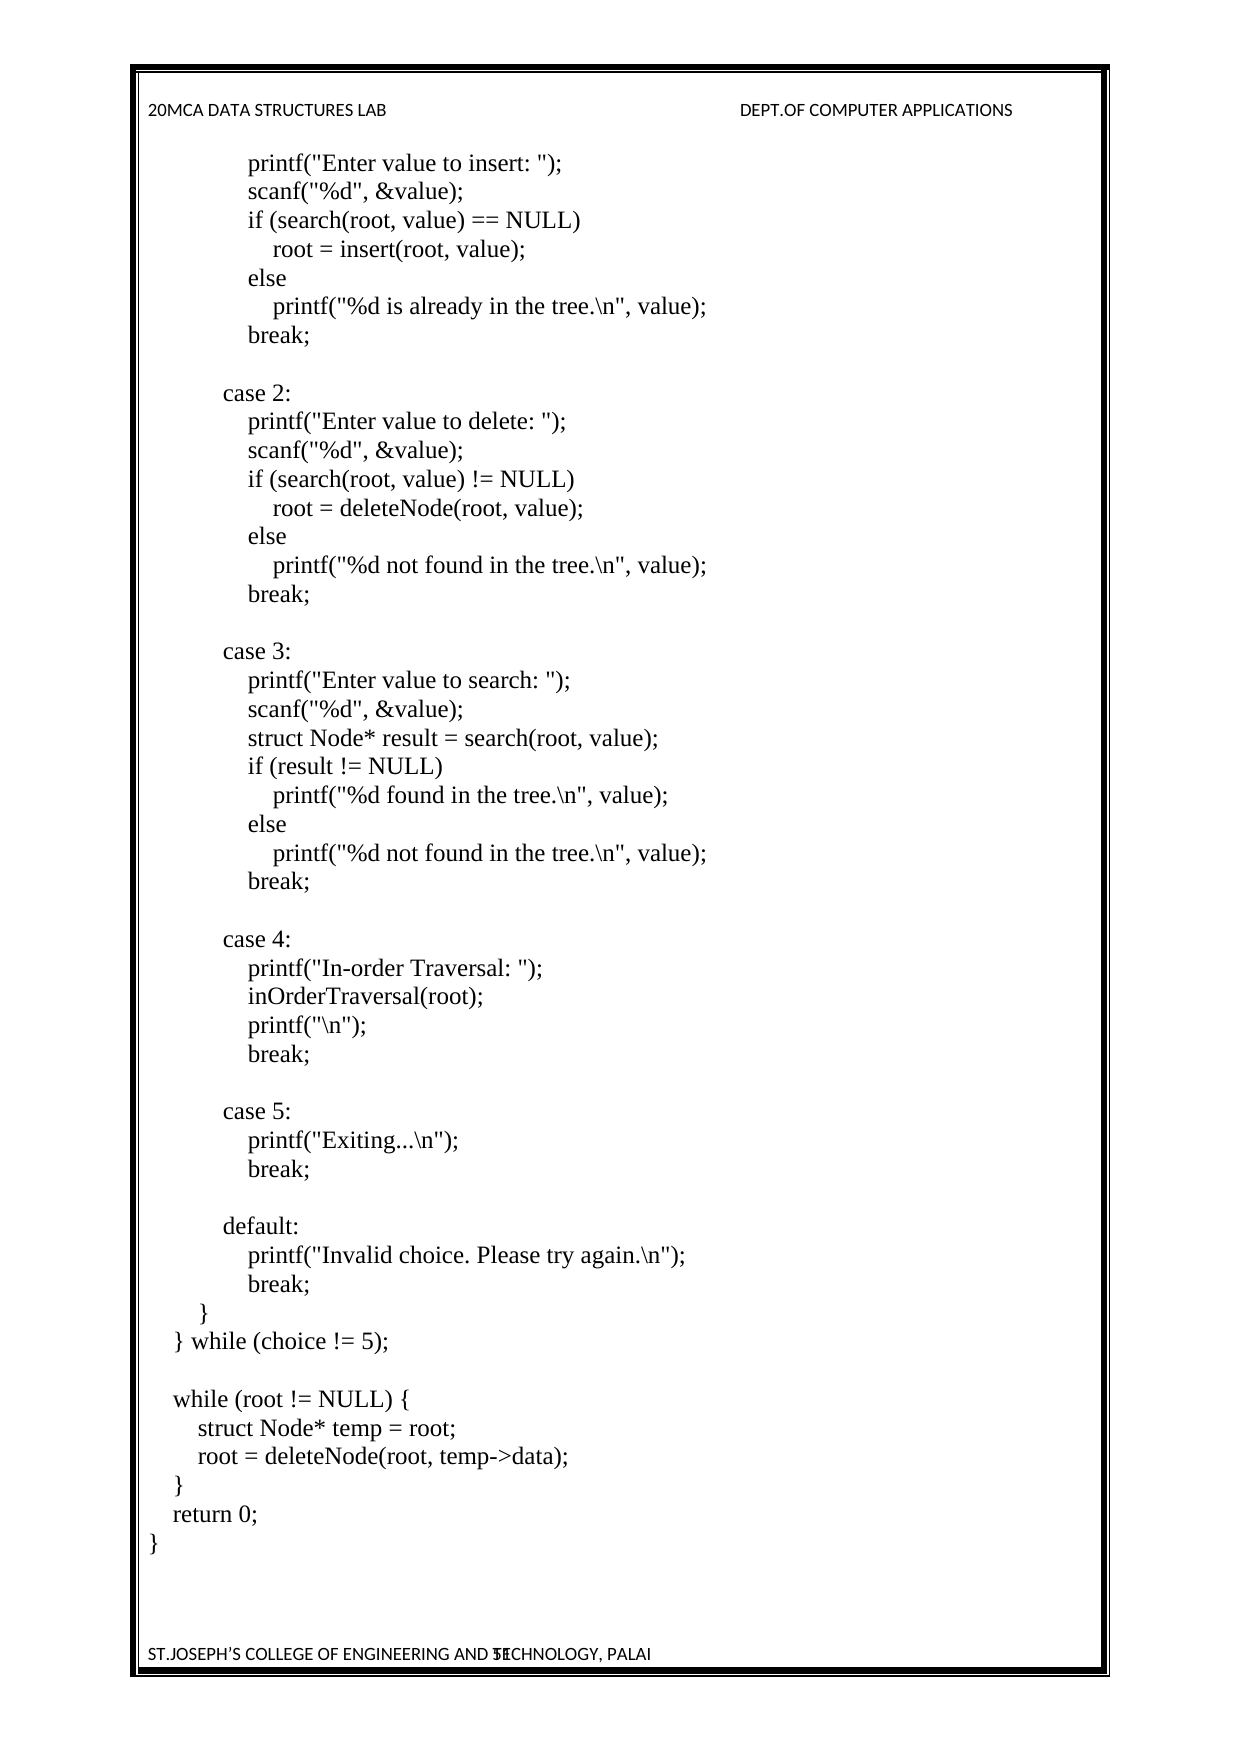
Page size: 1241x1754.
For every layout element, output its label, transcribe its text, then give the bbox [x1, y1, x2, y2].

text if (result != NULL) [148, 751, 1093, 780]
text if (search(root, value) == NULL) [148, 205, 1093, 234]
text } [148, 1528, 1093, 1556]
text printf("%d not found in the tree.\n", value); [148, 550, 1093, 579]
text printf("Enter value to insert: "); [148, 148, 1093, 176]
text struct Node* temp = root; [148, 1413, 1093, 1441]
text printf("%d not found in the tree.\n", value); [148, 838, 1093, 866]
text if (search(root, value) != NULL) [148, 464, 1093, 493]
text root = deleteNode(root, temp->data); [148, 1441, 1093, 1470]
text printf("Invalid choice. Please try again.\n"); [148, 1240, 1093, 1269]
text case 4: [148, 924, 1093, 953]
text break; [148, 579, 1093, 608]
text printf("%d found in the tree.\n", value); [148, 780, 1093, 809]
text default: [148, 1211, 1093, 1240]
text scanf("%d", &value); [148, 694, 1093, 723]
text while (root != NULL) { [148, 1384, 1093, 1413]
text printf("Enter value to delete: "); [148, 406, 1093, 435]
text printf("In-order Traversal: "); [148, 953, 1093, 981]
text case 3: [148, 636, 1093, 665]
text scanf("%d", &value); [148, 176, 1093, 205]
text printf("\n"); [148, 1010, 1093, 1039]
text root = deleteNode(root, value); [148, 493, 1093, 521]
text break; [148, 320, 1093, 349]
text case 5: [148, 1096, 1093, 1125]
text break; [148, 1269, 1093, 1298]
text scanf("%d", &value); [148, 435, 1093, 464]
text break; [148, 1154, 1093, 1183]
text printf("Enter value to search: "); [148, 665, 1093, 694]
text } [148, 1298, 1093, 1326]
text else [148, 809, 1093, 838]
text else [148, 263, 1093, 291]
text break; [148, 866, 1093, 895]
text printf("Exiting...\n"); [148, 1125, 1093, 1154]
text } while (choice != 5); [148, 1326, 1093, 1355]
text case 2: [148, 378, 1093, 406]
text return 0; [148, 1499, 1093, 1528]
text break; [148, 1039, 1093, 1068]
text printf("%d is already in the tree.\n", value); [148, 291, 1093, 320]
text struct Node* result = search(root, value); [148, 723, 1093, 751]
text else [148, 521, 1093, 550]
text } [148, 1470, 1093, 1499]
text root = insert(root, value); [148, 234, 1093, 263]
text inOrderTraversal(root); [148, 981, 1093, 1010]
